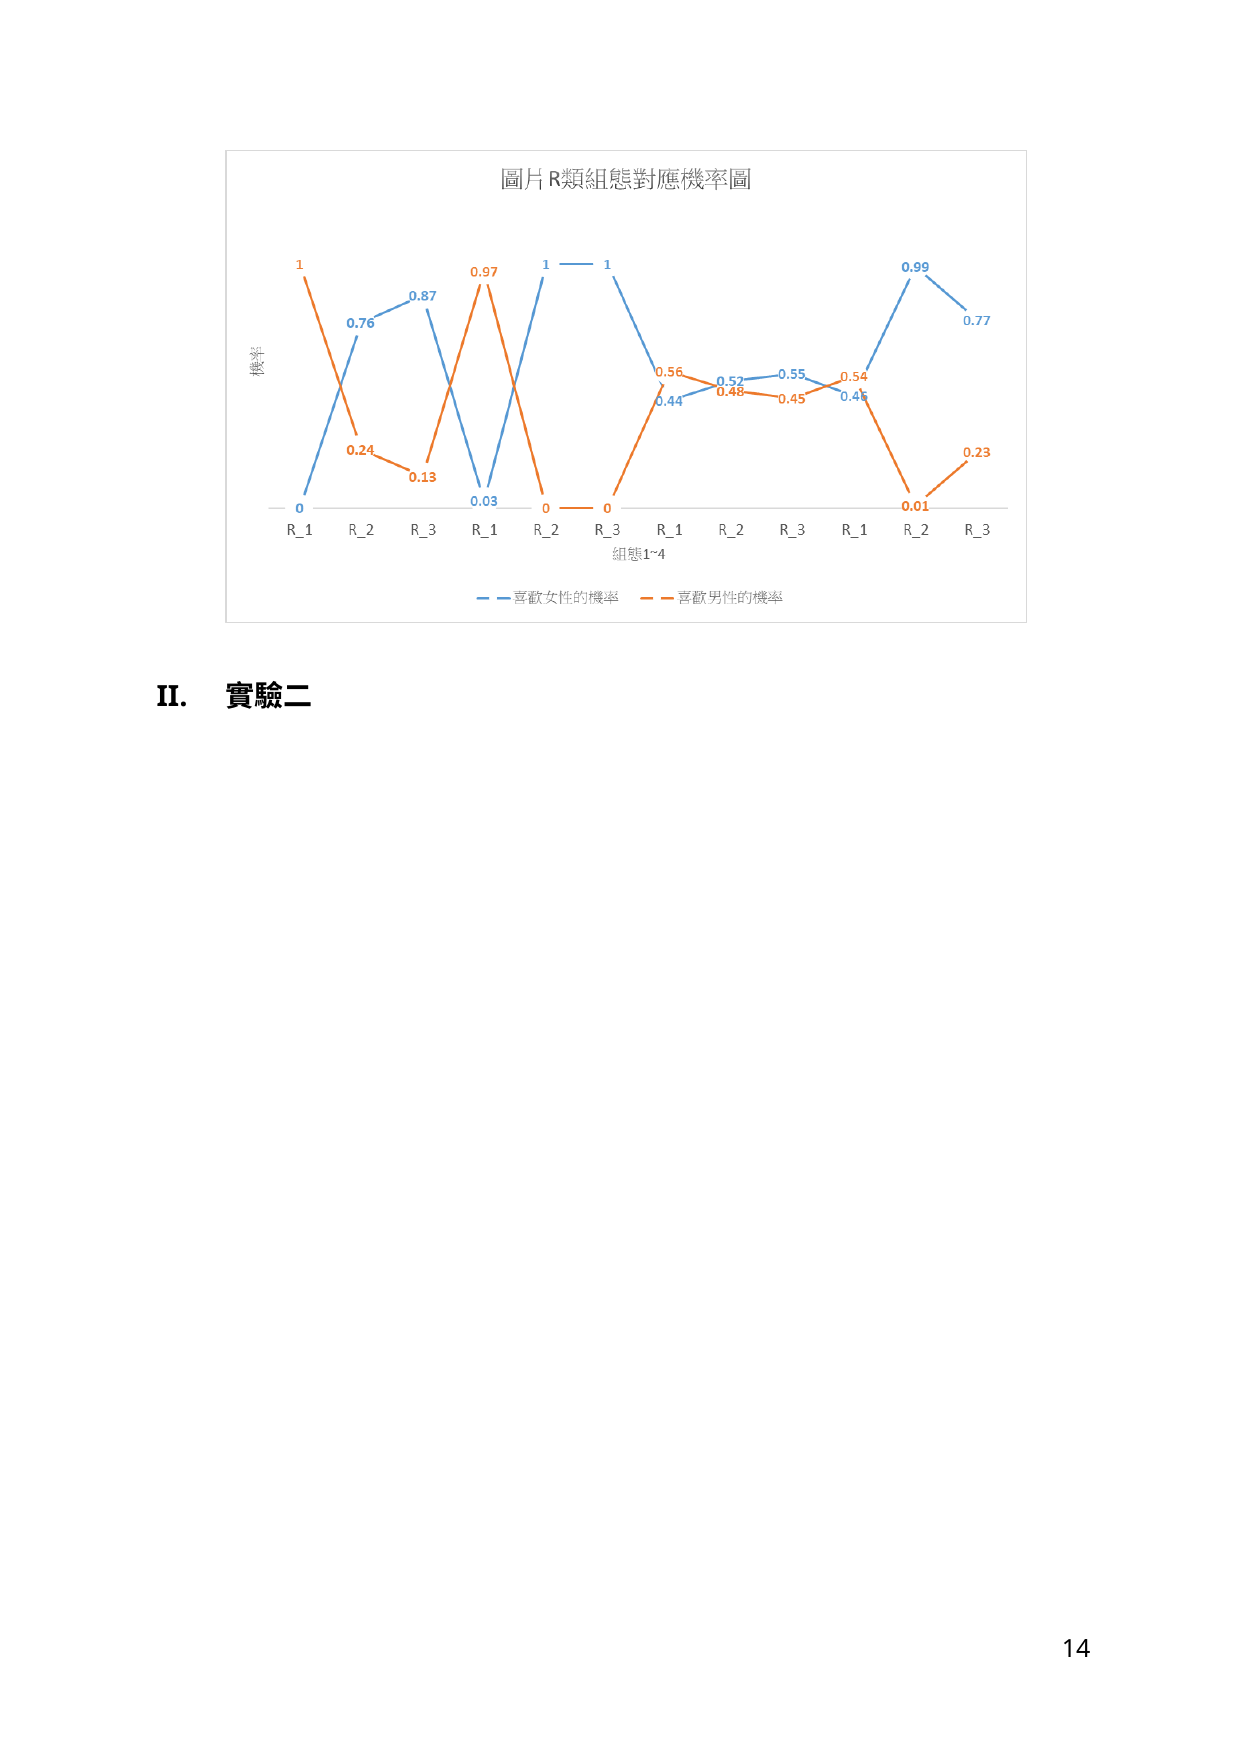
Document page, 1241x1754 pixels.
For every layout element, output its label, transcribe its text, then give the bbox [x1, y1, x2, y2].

subtitle 實驗二 [187, 673, 1090, 715]
picture [225, 150, 1027, 623]
